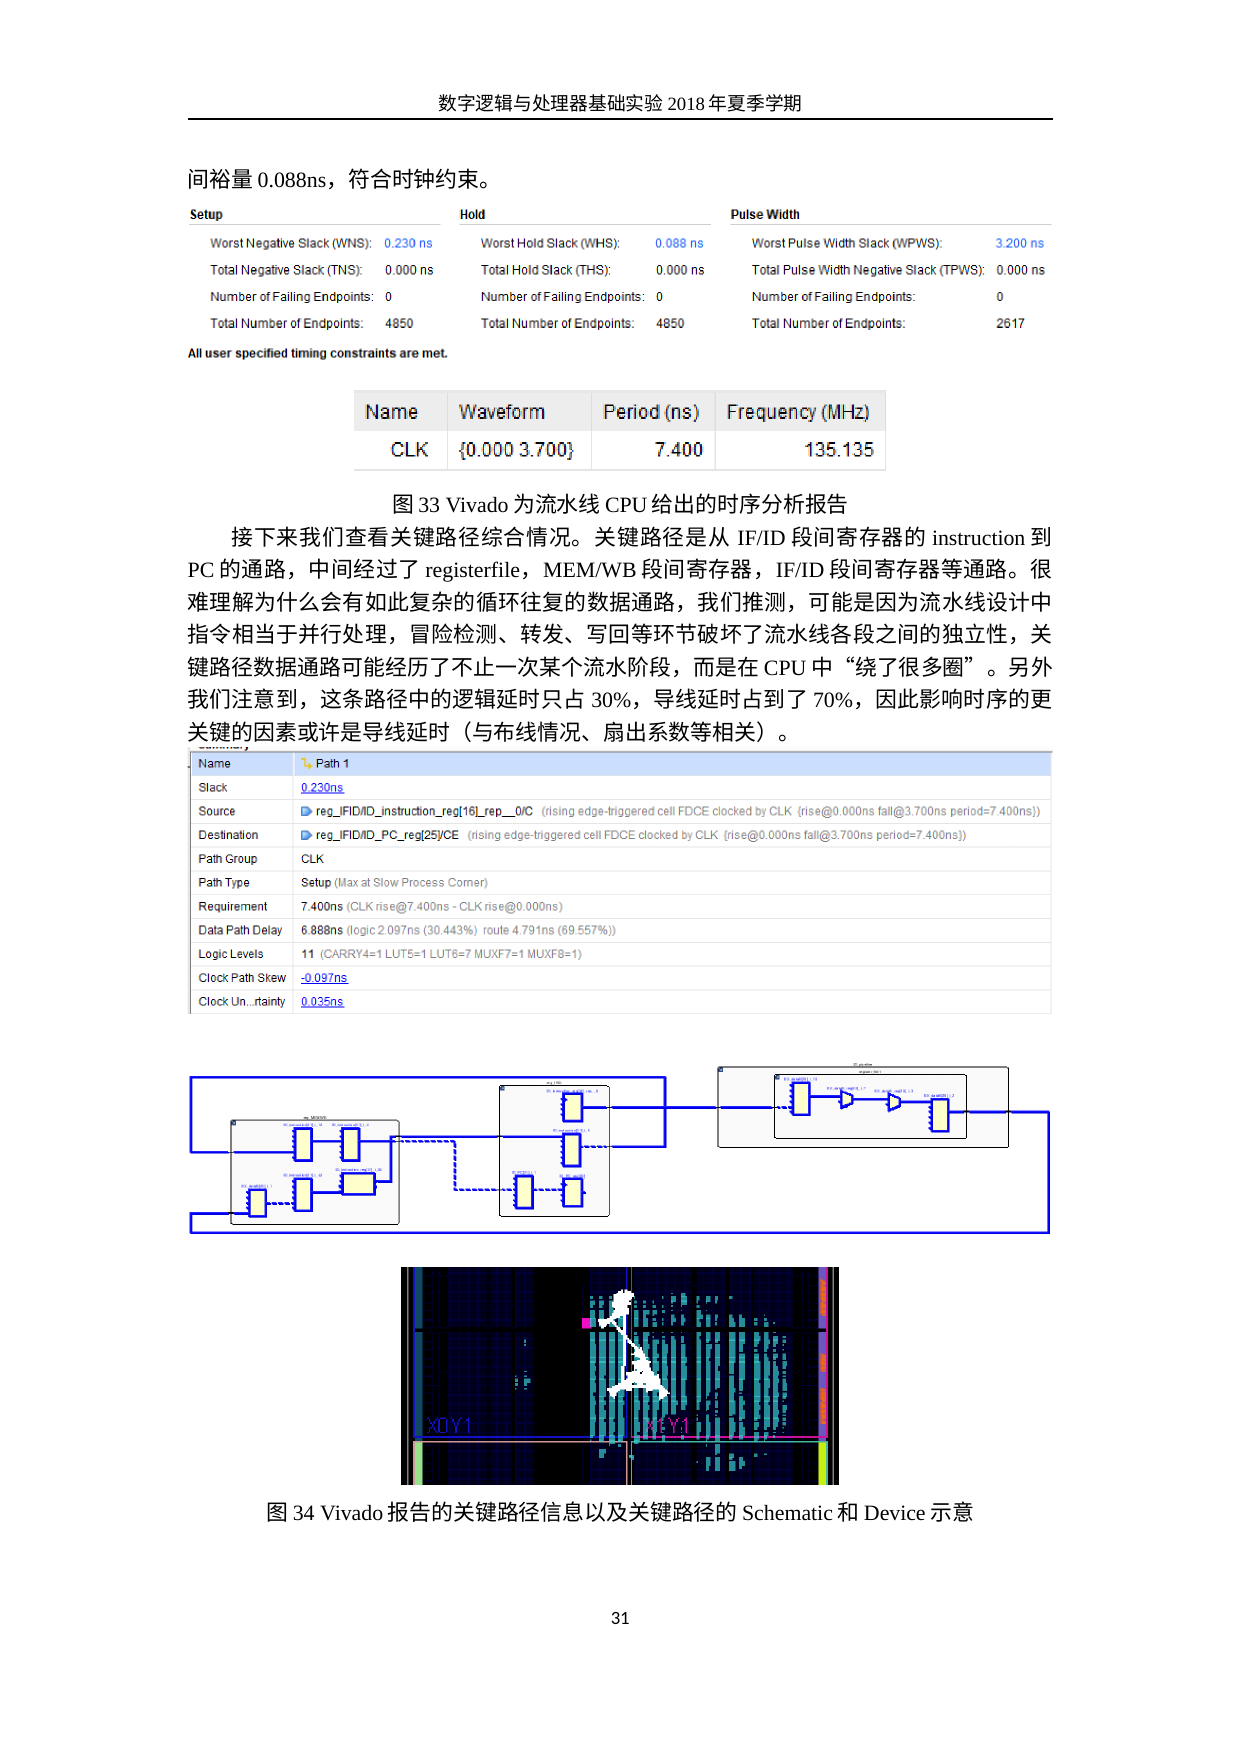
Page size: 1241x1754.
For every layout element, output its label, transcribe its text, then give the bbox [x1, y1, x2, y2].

text 接下来我们查看关键路径综合情况。关键路径是从IF/ID段间寄存器的instruction到PC的通路，中间经过了registerfile，MEM/WB段间寄存器，IF/ID段间寄存器等通路。很难理解为什么会有如此复杂的循环往复的数据通路，我们推测，可能是因为流水线设计中指令相当于并行处理，冒险检测、转发、写回等环节破坏了流水线各段之间的独立性，关键路径数据通路可能经历了不止一次某个流水阶段，而是在CPU中“绕了很多圈”。另外我们注意到，这条路径中的逻辑延时只占30%，导线延时占到了70%，因此影响时序的更关键的因素或许是导线延时（与布线情况、扇出系数等相关）。 [187, 519, 1053, 747]
picture [401, 1267, 839, 1485]
text 图34 Vivado报告的关键路径信息以及关键路径的Schematic和Device示意 [187, 1494, 1053, 1527]
picture [187, 194, 1053, 365]
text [187, 162, 1053, 194]
picture [187, 1039, 1053, 1244]
picture [354, 389, 887, 472]
text 图33 Vivado为流水线CPU给出的时序分析报告 [187, 487, 1053, 519]
picture [187, 747, 1053, 1014]
